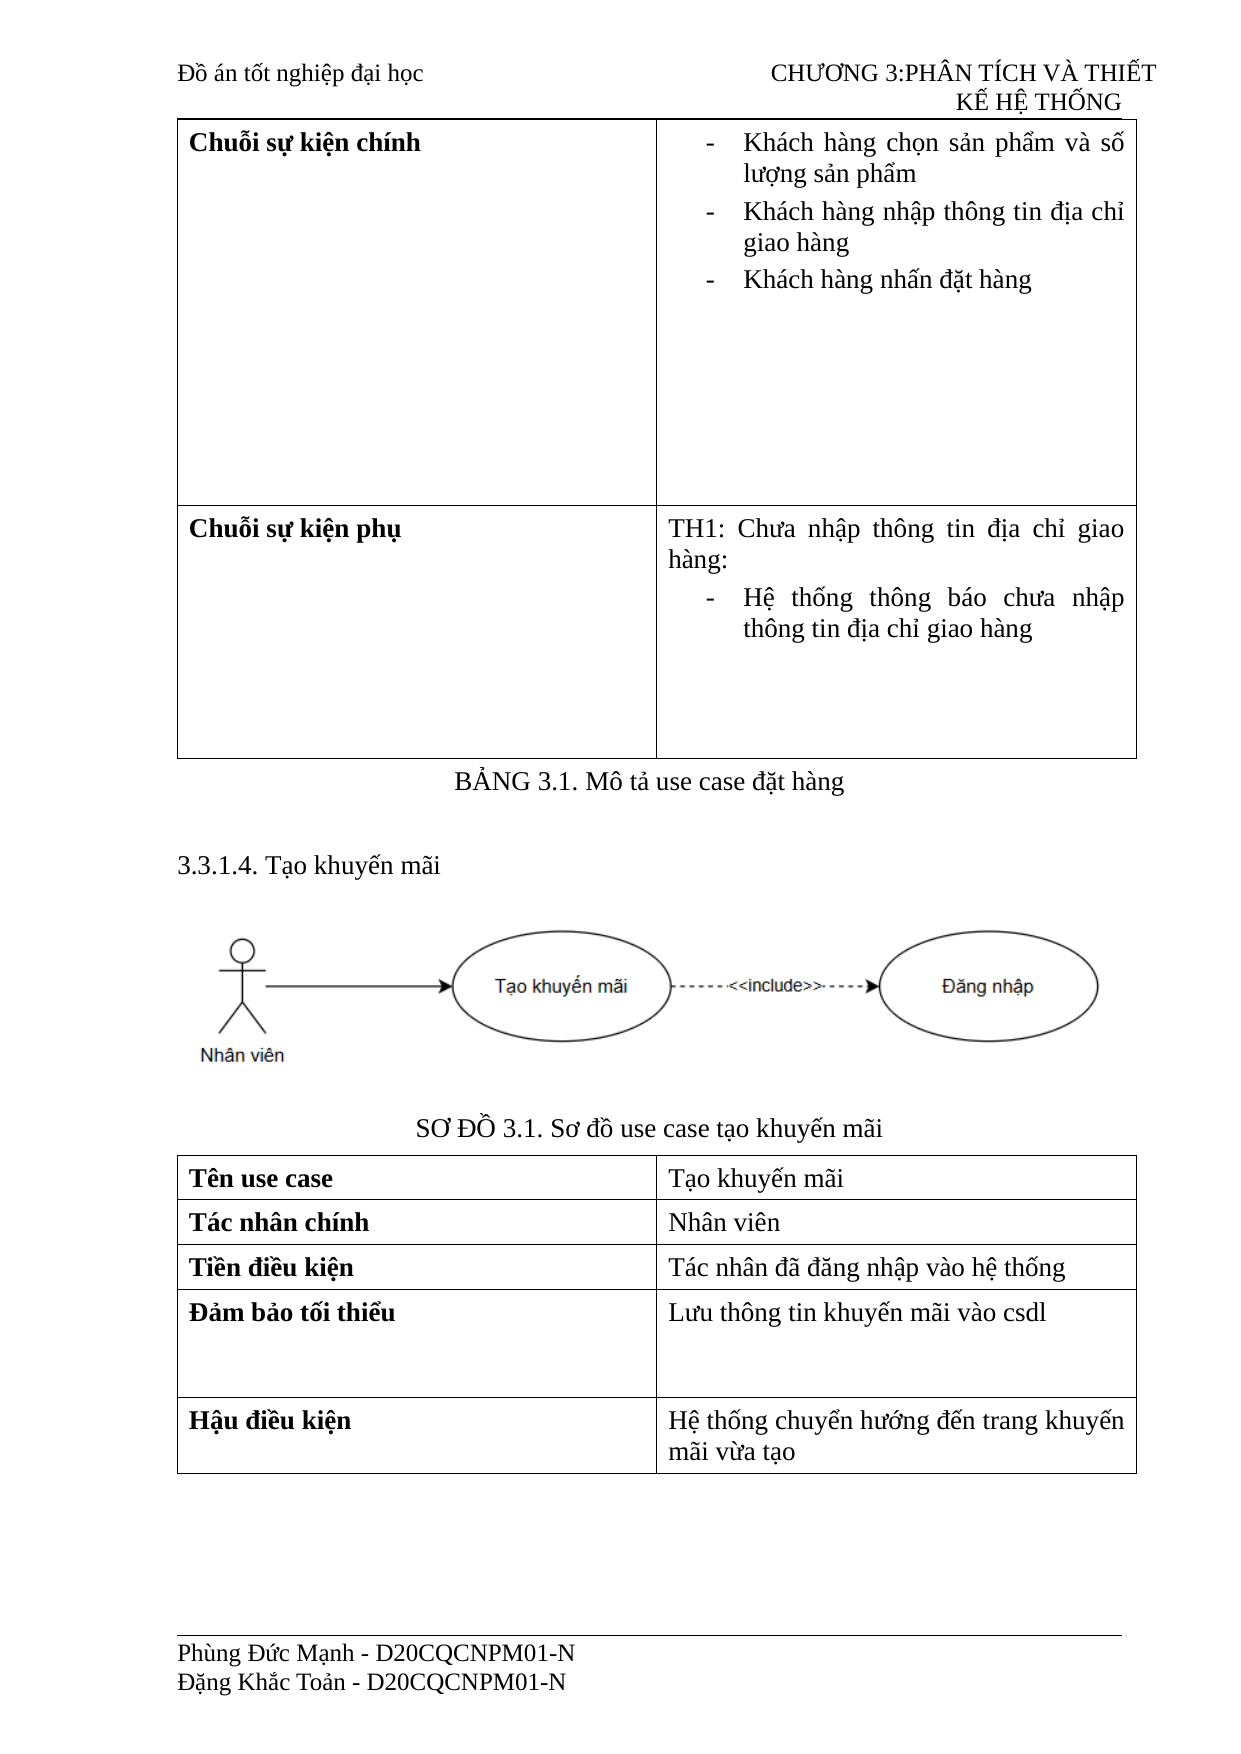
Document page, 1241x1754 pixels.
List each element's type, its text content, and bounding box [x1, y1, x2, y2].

table_cell Hệ thống chuyển hướng đến trang khuyến mãi vừa tạo [657, 1398, 1136, 1472]
table_cell Chuỗi sự kiện phụ [178, 506, 656, 758]
table_header Tạo khuyến mãi [657, 1156, 1136, 1199]
table_cell Hậu điều kiện [178, 1398, 656, 1472]
text Mô tả use case đặt hàng [177, 765, 1122, 796]
table_header Tên use case [178, 1156, 656, 1199]
table_cell TH1: Chưa nhập thông tin địa chỉ giao hàng: Hệ thống thông báo chưa nhập thông tin địa chỉ giao hàng [657, 506, 1136, 758]
table_cell Khách hàng chọn sản phẩm và số lượng sản phẩm Khách hàng nhập thông tin địa chỉ giao hàng Khách hàng nhấn đặt hàng [657, 120, 1136, 505]
table_cell Tác nhân đã đăng nhập vào hệ thống [657, 1245, 1136, 1289]
text Sơ đồ use case tạo khuyến mãi [177, 1113, 1122, 1144]
table_cell Nhân viên [657, 1200, 1136, 1244]
table_cell Lưu thông tin khuyến mãi vào csdl [657, 1290, 1136, 1397]
table_cell Đảm bảo tối thiểu [178, 1290, 656, 1397]
table_cell Tác nhân chính [178, 1200, 656, 1244]
text Tạo khuyến mãi [177, 849, 1122, 880]
table_cell Chuỗi sự kiện chính [178, 120, 656, 505]
table_cell Tiền điều kiện [178, 1245, 656, 1289]
picture [177, 891, 1122, 1092]
